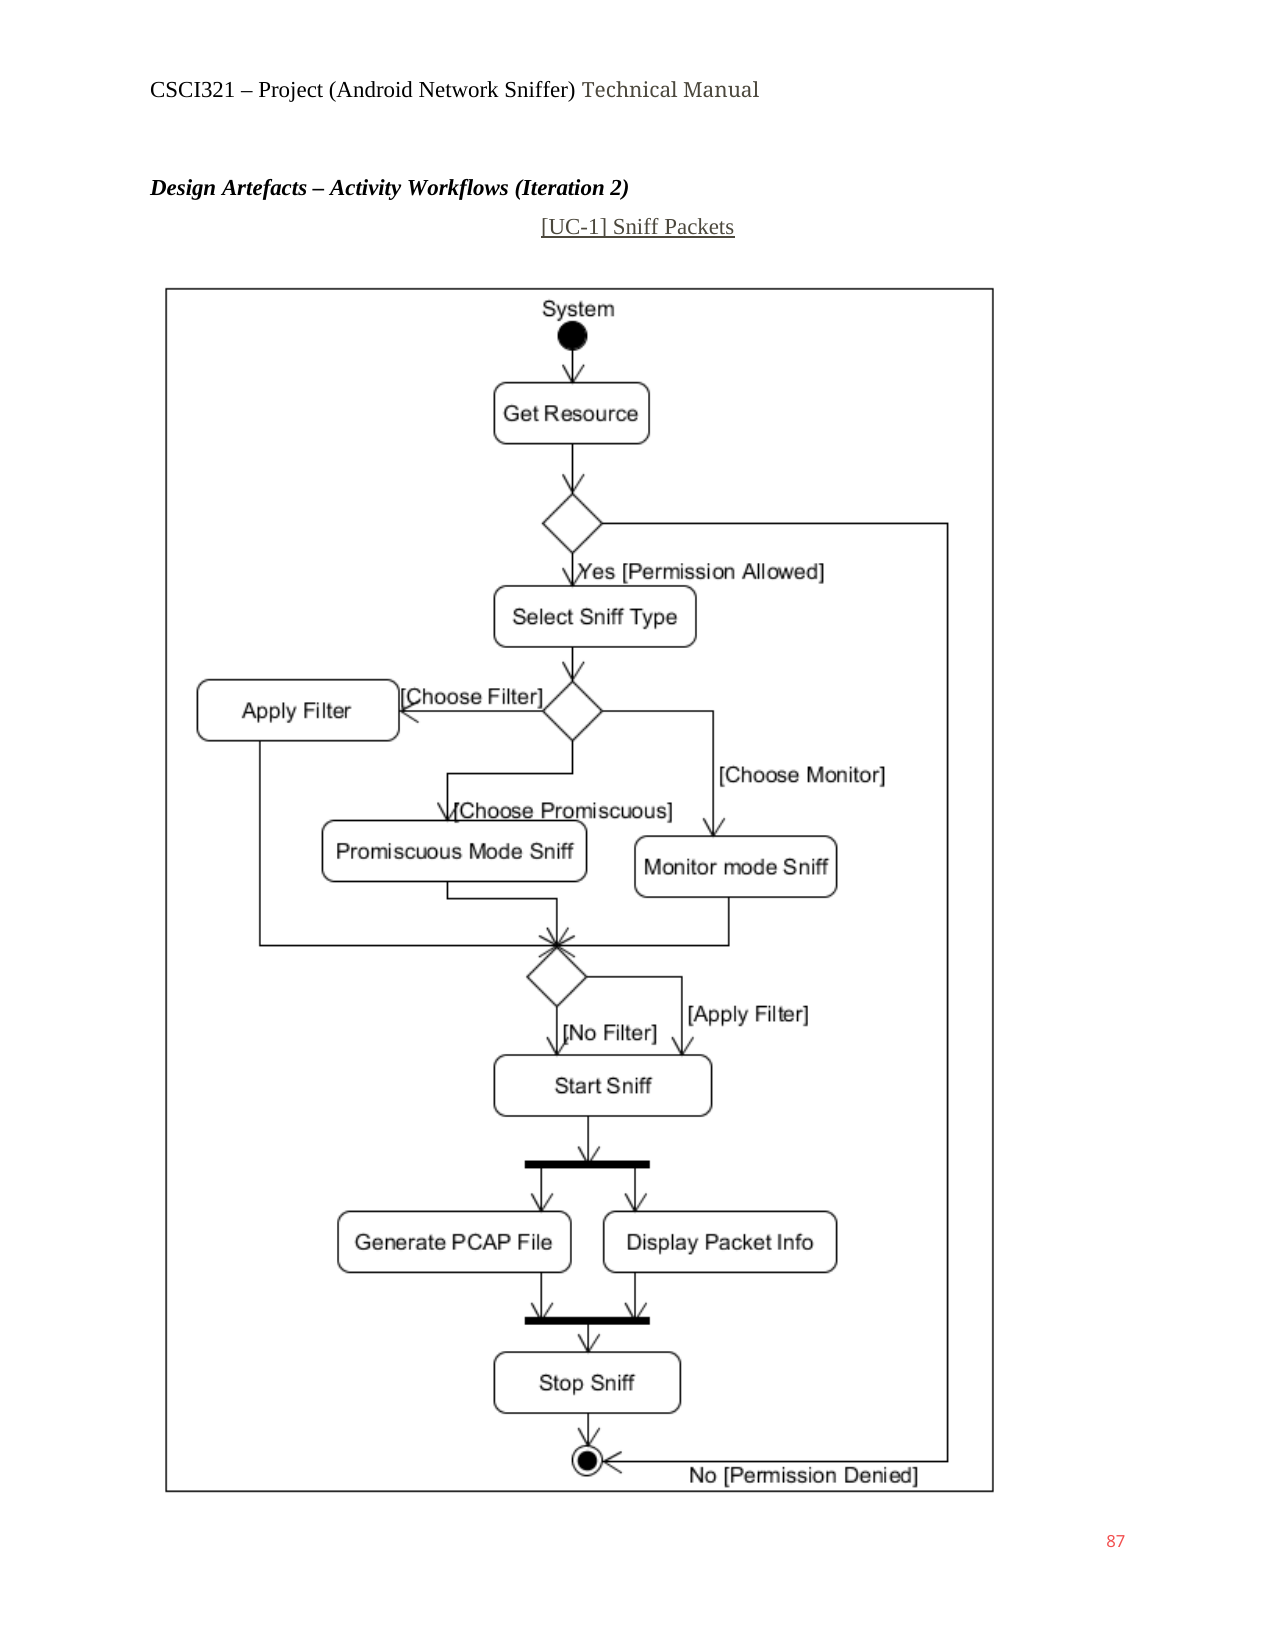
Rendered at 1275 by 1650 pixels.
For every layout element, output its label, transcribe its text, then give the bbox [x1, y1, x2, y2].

text [UC-1] Sniff Packets [150, 213, 1125, 240]
picture [150, 279, 1019, 1497]
text Design Artefacts – Activity Workflows (Iteration 2) [150, 174, 1125, 201]
